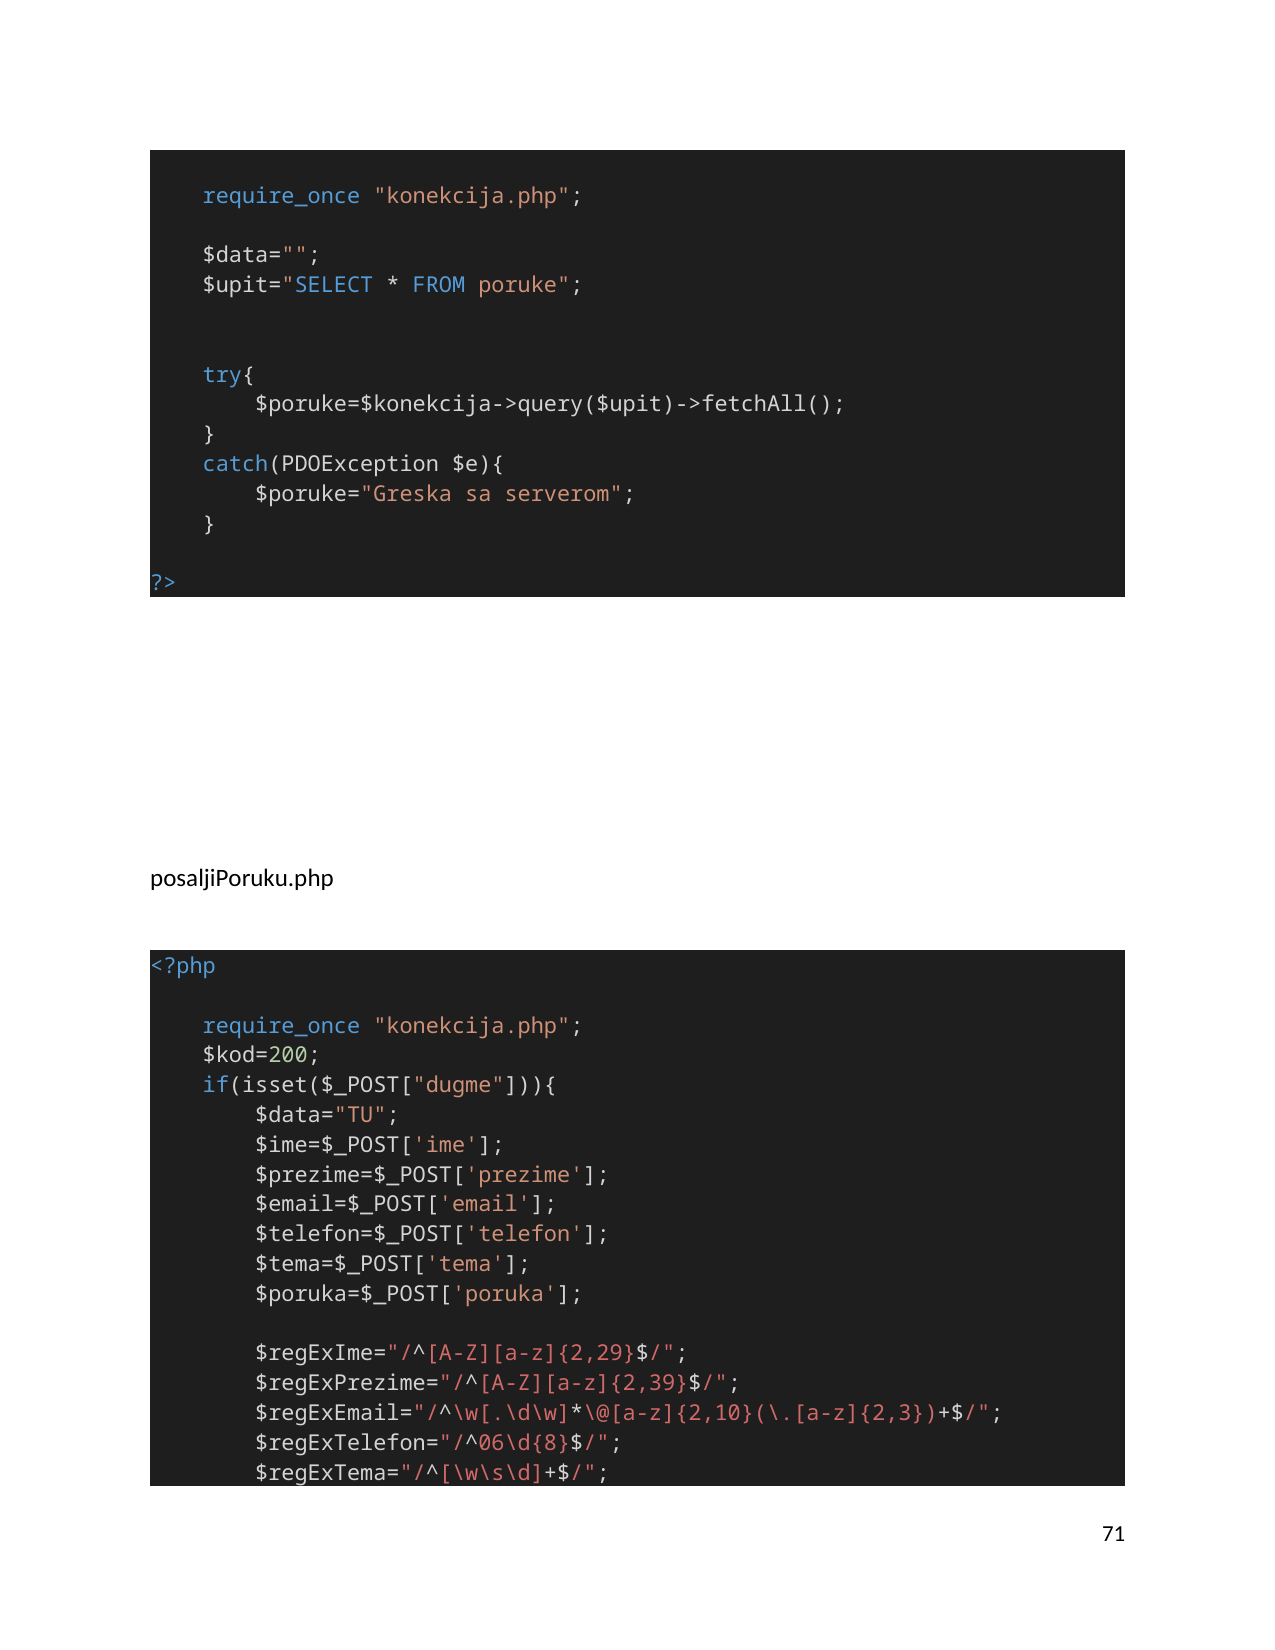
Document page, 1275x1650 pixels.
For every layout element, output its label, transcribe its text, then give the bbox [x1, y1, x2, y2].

text require_once "konekcija.php"; [150, 1009, 1125, 1039]
text $upit="SELECT * FROM poruke"; [150, 269, 1125, 299]
text $email=$_POST['email']; [150, 1188, 1125, 1218]
text $tema=$_POST['tema']; [150, 1248, 1125, 1278]
text $regExTelefon="/^06\d{8}$/"; [150, 1427, 1125, 1456]
text $poruke=$konekcija->query($upit)->fetchAll(); [150, 388, 1125, 418]
text } [150, 418, 1125, 448]
text if(isset($_POST["dugme"])){ [150, 1069, 1125, 1099]
text $poruke="Greska sa serverom"; [150, 478, 1125, 507]
text $data="TU"; [150, 1099, 1125, 1129]
text $kod=200; [150, 1039, 1125, 1069]
text <?php [150, 950, 1125, 980]
text $regExTema="/^[\w\s\d]+$/"; [150, 1456, 1125, 1486]
text ?> [150, 567, 1125, 597]
text require_once "konekcija.php"; [150, 180, 1125, 209]
text $regExEmail="/^\w[.\d\w]*\@[a-z]{2,10}(\.[a-z]{2,3})+$/"; [150, 1397, 1125, 1427]
text $poruka=$_POST['poruka']; [150, 1278, 1125, 1307]
text catch(PDOException $e){ [150, 448, 1125, 478]
text try{ [150, 358, 1125, 388]
text $prezime=$_POST['prezime']; [150, 1158, 1125, 1188]
text $regExIme="/^[A-Z][a-z]{2,29}$/"; [150, 1337, 1125, 1367]
text $telefon=$_POST['telefon']; [150, 1218, 1125, 1248]
text } [150, 507, 1125, 537]
subtitle posaljiPoruku.php [150, 862, 1125, 892]
text $data=""; [150, 239, 1125, 269]
text $ime=$_POST['ime']; [150, 1129, 1125, 1158]
text $regExPrezime="/^[A-Z][a-z]{2,39}$/"; [150, 1367, 1125, 1397]
